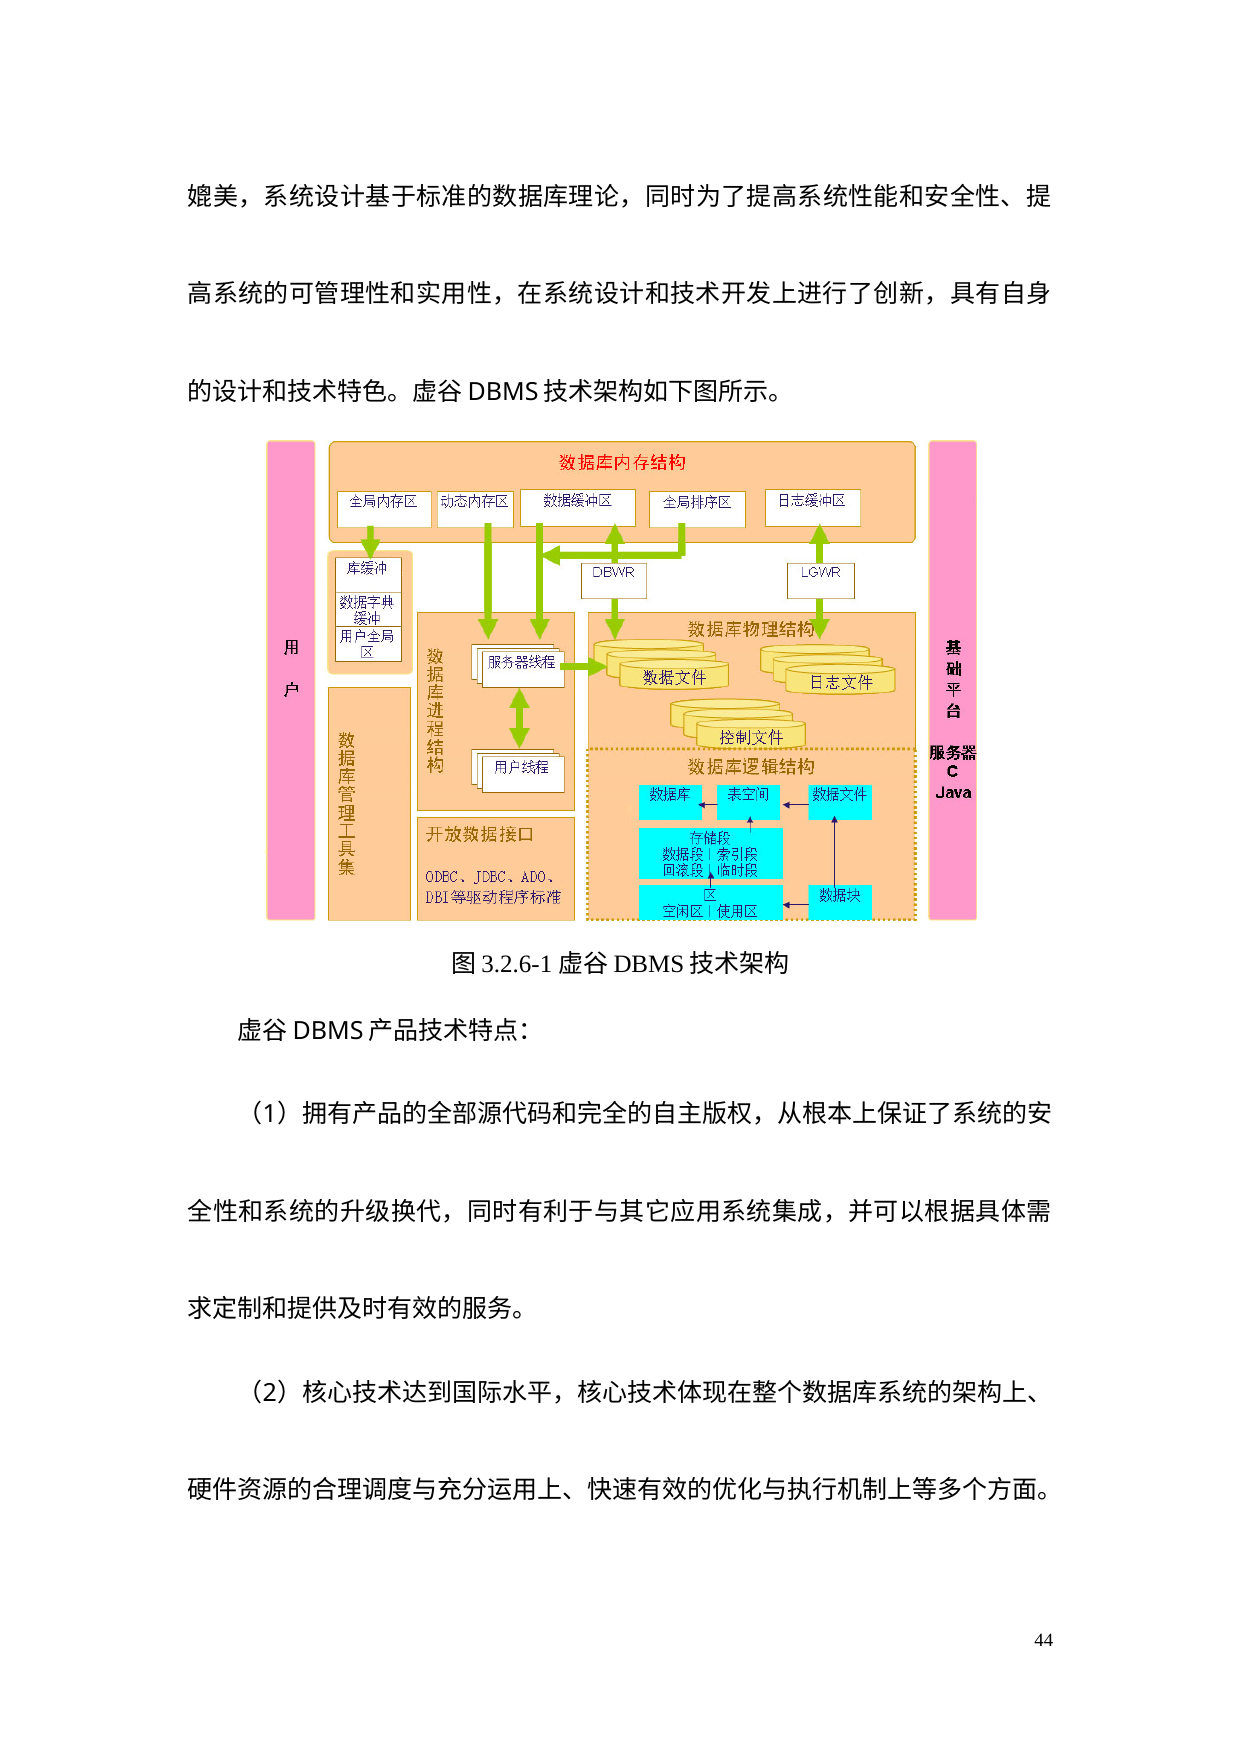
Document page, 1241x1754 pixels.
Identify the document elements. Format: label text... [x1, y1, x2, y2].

text （2）核心技术达到国际水平，核心技术体现在整个数据库系统的架构上、硬件资源的合理调度与充分运用上、快速有效的优化与执行机制上等多个方面。 [187, 1358, 1053, 1520]
picture [263, 440, 977, 921]
text 虚谷DBMS产品技术特点： [187, 996, 1053, 1061]
text 图3.2.6-1 虚谷DBMS技术架构 [187, 944, 1053, 980]
text （1）拥有产品的全部源代码和完全的自主版权，从根本上保证了系统的安全性和系统的升级换代，同时有利于与其它应用系统集成，并可以根据具体需求定制和提供及时有效的服务。 [187, 1079, 1053, 1339]
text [187, 162, 1053, 422]
